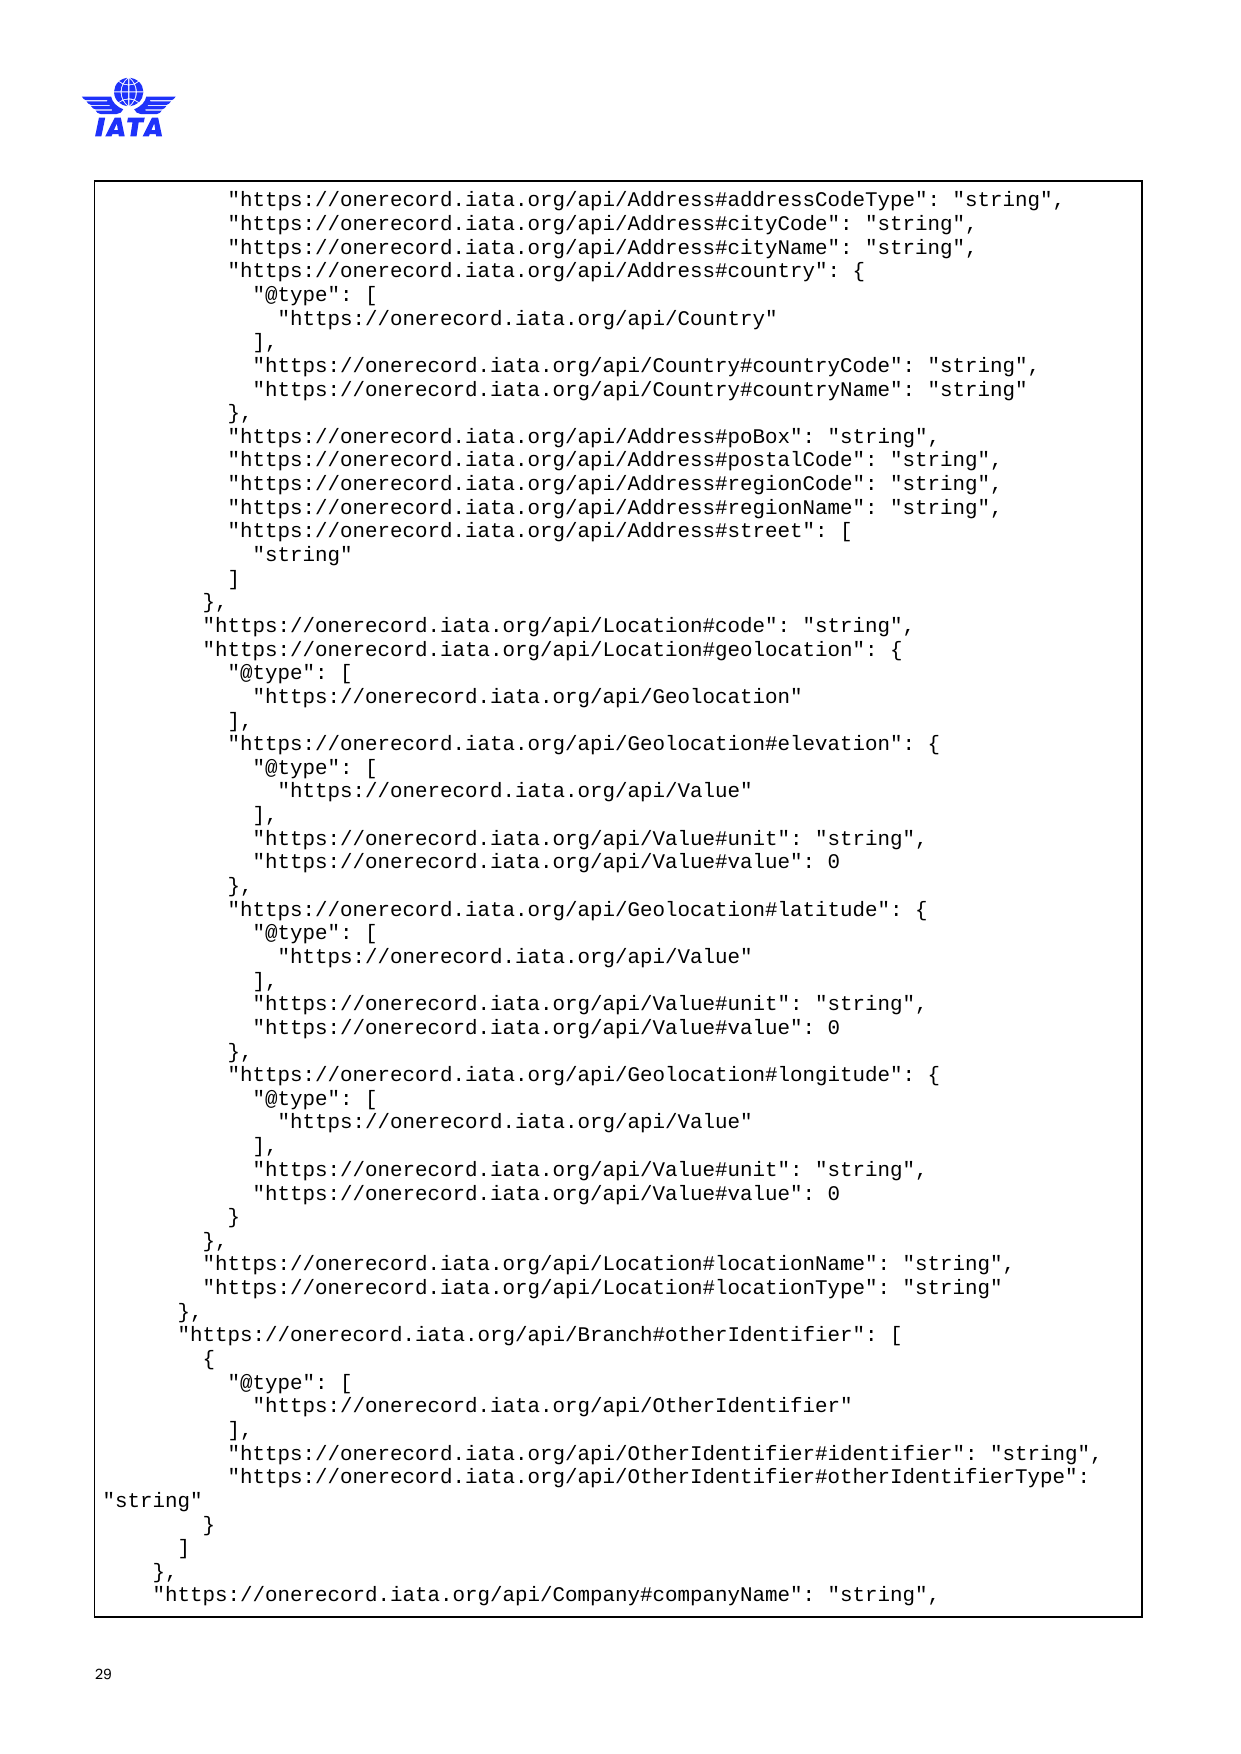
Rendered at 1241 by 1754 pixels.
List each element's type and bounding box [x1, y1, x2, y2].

table_header [95, 182, 1141, 1616]
